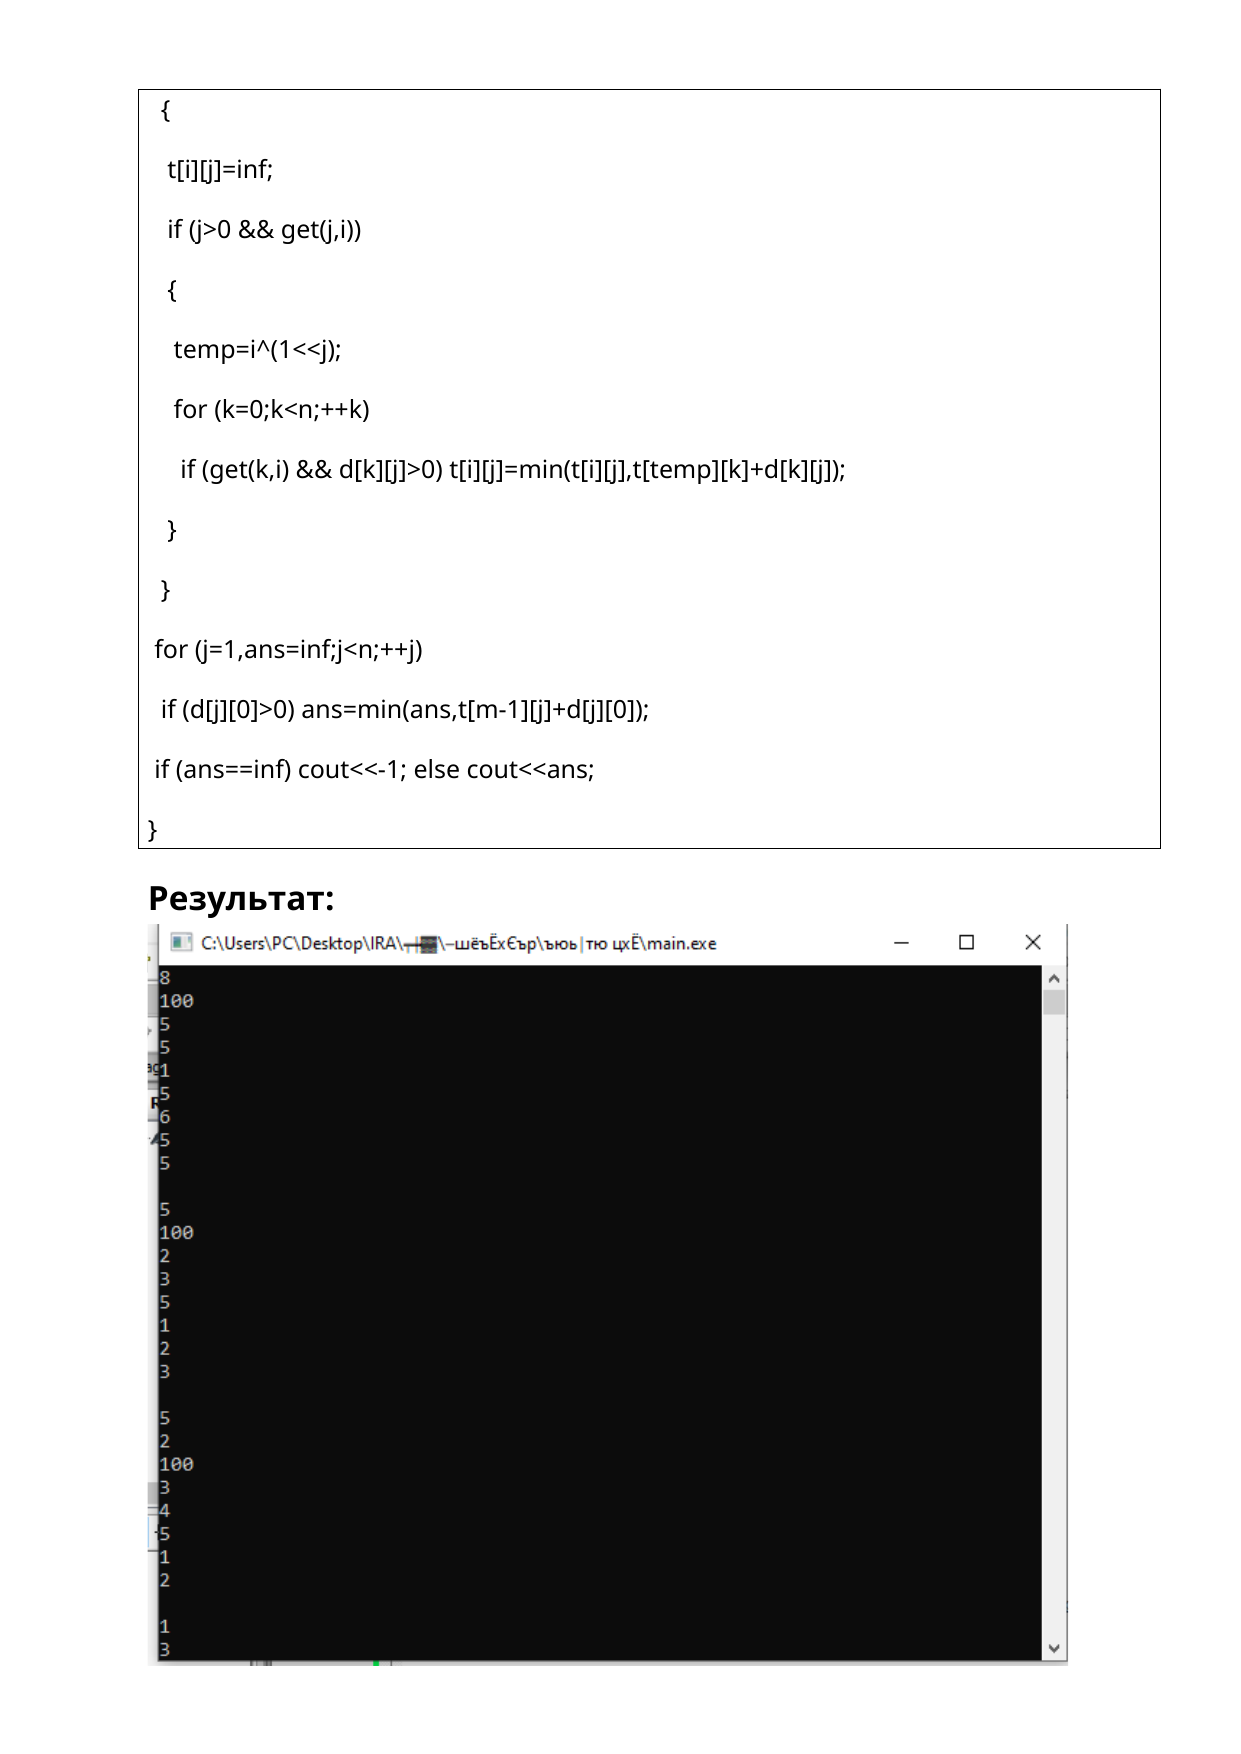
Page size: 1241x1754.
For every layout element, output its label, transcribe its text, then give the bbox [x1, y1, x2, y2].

text temp=i^(1<<j); [139, 328, 1160, 366]
text for (k=0;k<n;++k) [139, 388, 1160, 426]
text { [139, 90, 1160, 126]
text } [139, 508, 1160, 546]
text if (ans==inf) cout<<-1; else cout<<ans; [139, 748, 1160, 786]
text if (get(k,i) && d[k][j]>0) t[i][j]=min(t[i][j],t[temp][k]+d[k][j]); [139, 448, 1160, 486]
text if (j>0 && get(j,i)) [139, 208, 1160, 246]
text } [139, 808, 1160, 848]
text t[i][j]=inf; [139, 148, 1160, 186]
picture [147, 924, 1069, 1666]
text if (d[j][0]>0) ans=min(ans,t[m-1][j]+d[j][0]); [139, 688, 1160, 726]
text { [139, 268, 1160, 306]
text for (j=1,ans=inf;j<n;++j) [139, 628, 1160, 666]
text } [139, 568, 1160, 606]
